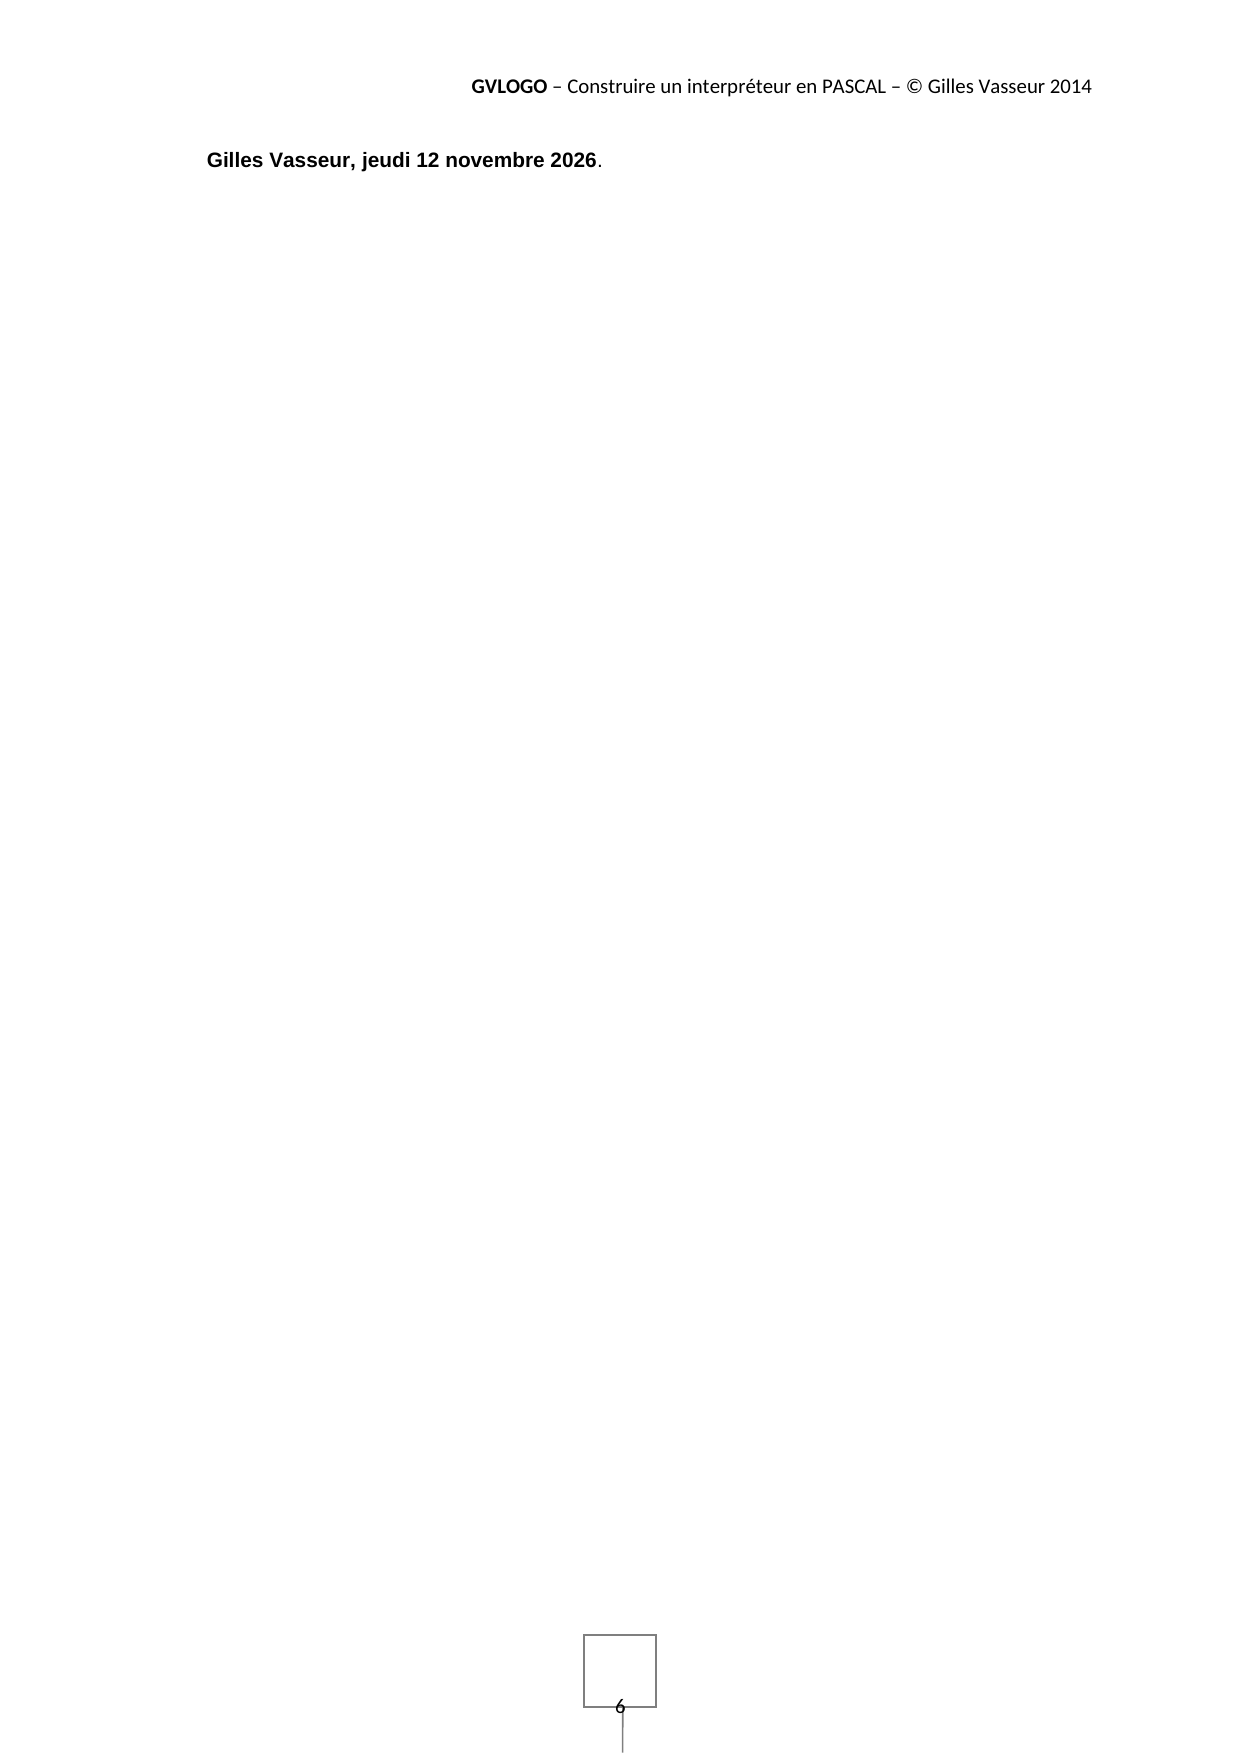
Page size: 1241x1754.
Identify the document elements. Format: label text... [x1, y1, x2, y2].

text Gilles Vasseur, lundi 4 août 2014. [148, 148, 1093, 172]
